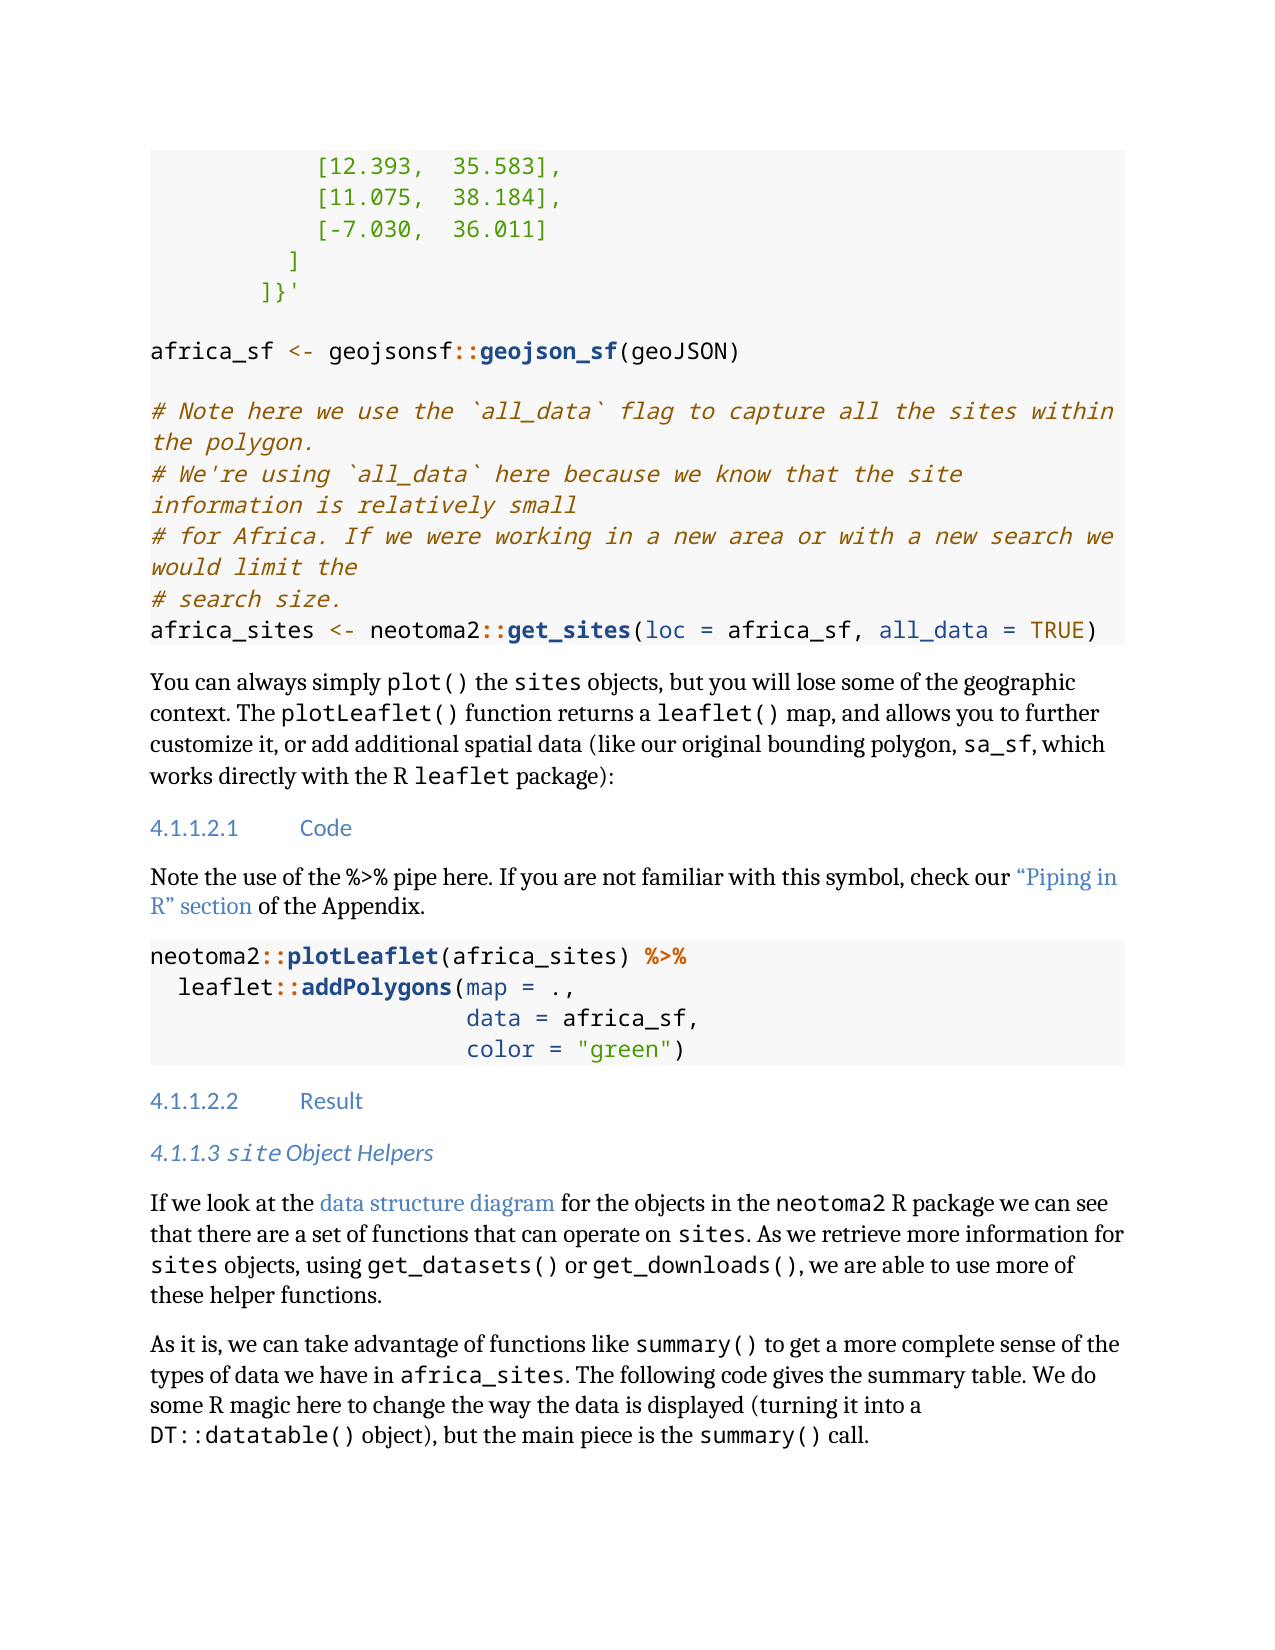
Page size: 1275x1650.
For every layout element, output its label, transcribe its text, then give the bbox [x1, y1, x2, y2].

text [150, 150, 1125, 645]
text As it is, we can take advantage of functions like summary() to get a more complete sense of the types of data we have in africa_sites. The following code gives the summary table. We do some R magic here to change the way the data is displayed (turning it into a DT::datatable() object), but the main piece is the summary() call. [150, 1328, 1125, 1451]
text You can always simply plot() the sites objects, but you will lose some of the geographic context. The plotLeaflet() function returns a leaflet() map, and allows you to further customize it, or add additional spatial data (like our original bounding polygon, sa_sf, which works directly with the R leaflet package): [150, 666, 1125, 791]
subtitle 4.1.1.2.1 Code [150, 812, 1125, 842]
text Note the use of the %>% pipe here. If you are not familiar with this symbol, check our “Piping in R” section of the Appendix. [150, 861, 1125, 921]
text If we look at the data structure diagram for the objects in the neotoma2 R package we can see that there are a set of functions that can operate on sites. As we retrieve more information for sites objects, using get_datasets() or get_downloads(), we are able to use more of these helper functions. [150, 1187, 1125, 1309]
text neotoma2::plotLeaflet(africa_sites) %>% leaflet::addPolygons(map = ., data = africa_sf, color = "green") [150, 940, 1125, 1065]
subtitle 4.1.1.2.2 Result [150, 1086, 1125, 1116]
subtitle 4.1.1.3 site Object Helpers [150, 1137, 1125, 1168]
